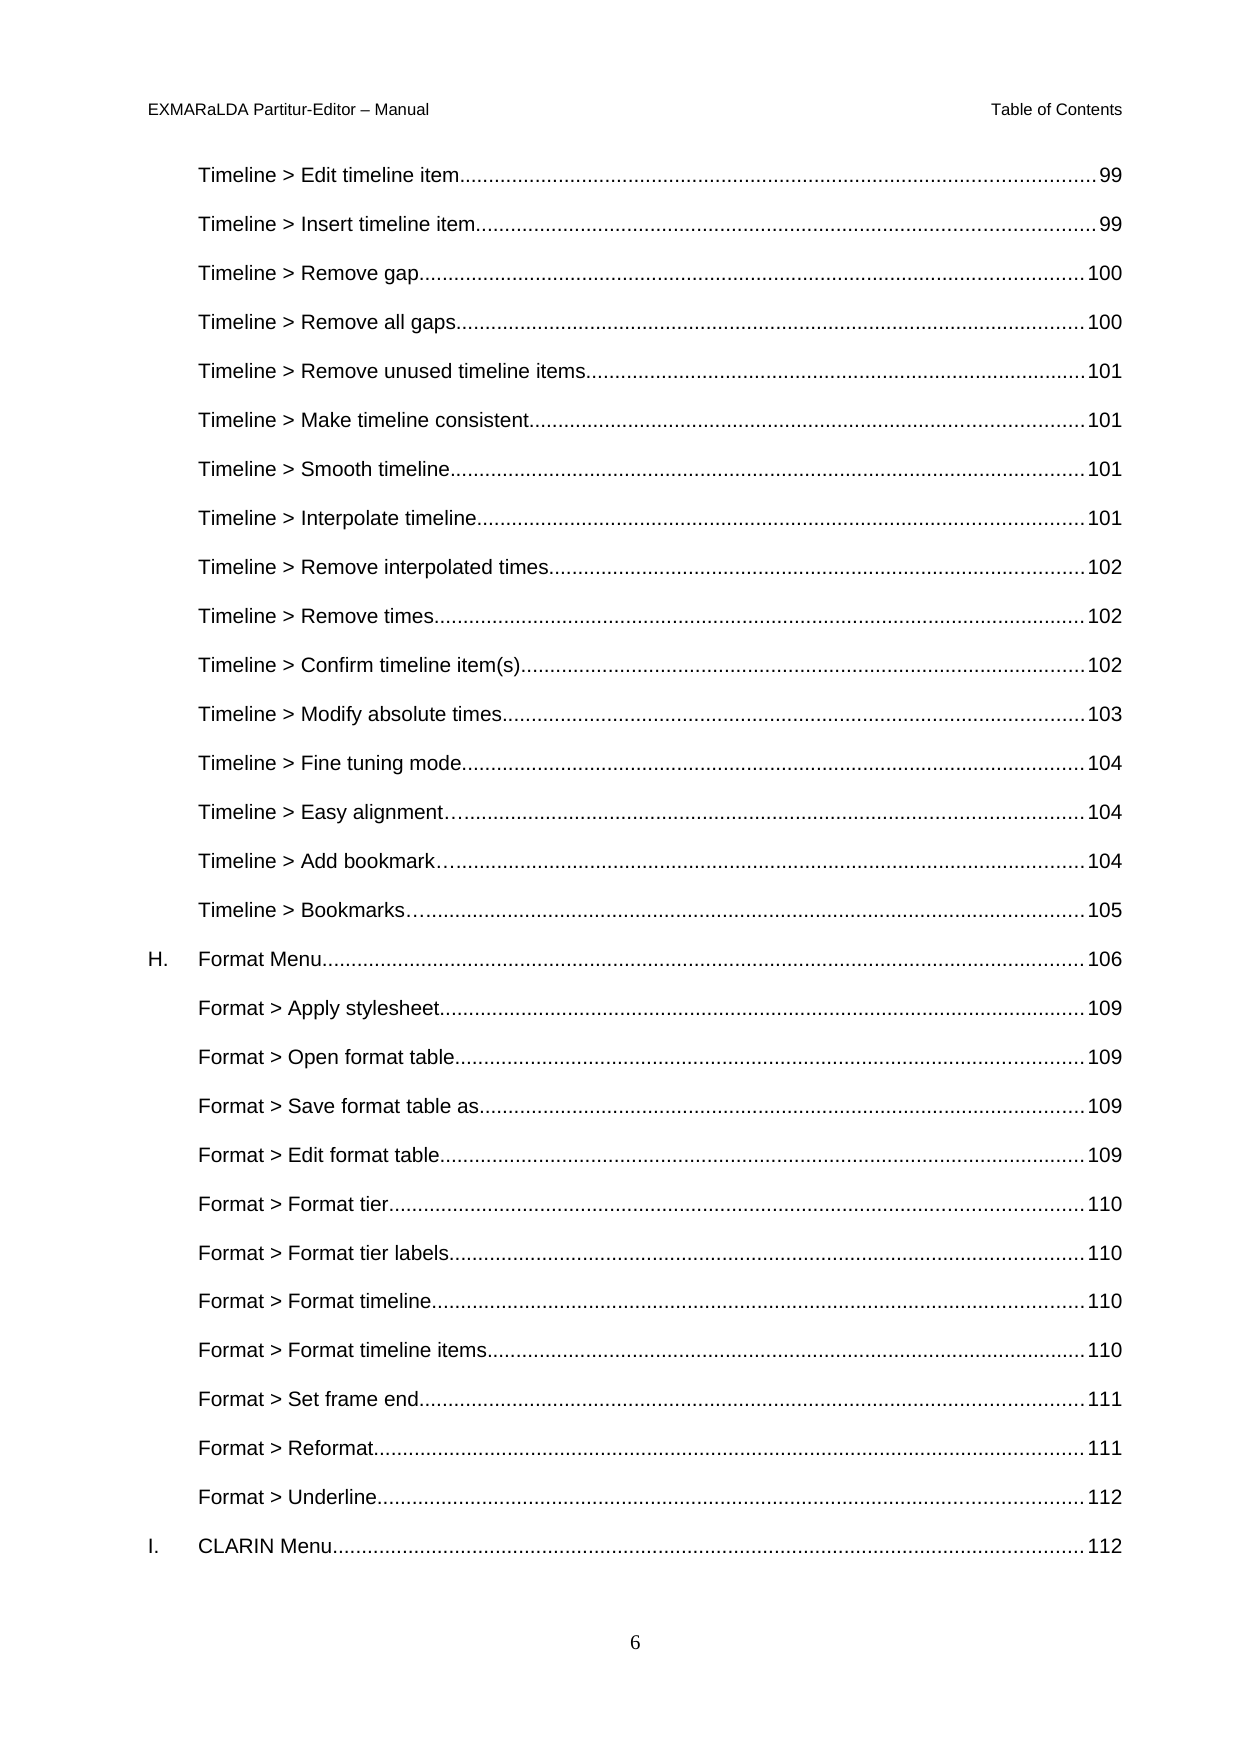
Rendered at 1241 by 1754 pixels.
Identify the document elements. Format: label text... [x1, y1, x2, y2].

text Format > Format timeline... 110 [198, 1289, 1122, 1313]
text Timeline > Remove times 102 [198, 604, 1122, 628]
text Format > Set frame end 111 [198, 1387, 1122, 1411]
text Format > Reformat 111 [198, 1436, 1122, 1460]
text Timeline > Insert timeline item 99 [198, 212, 1122, 236]
text Timeline > Remove interpolated times 102 [198, 555, 1122, 579]
text Timeline > Add bookmark… 104 [198, 849, 1122, 873]
text Format > Save format table as... 109 [198, 1093, 1122, 1117]
text Timeline > Remove unused timeline items 101 [198, 359, 1122, 383]
text Timeline > Bookmarks… 105 [198, 898, 1122, 922]
text Timeline > Modify absolute times... 103 [198, 702, 1122, 726]
text Timeline > Edit timeline item... 99 [198, 163, 1122, 187]
text Timeline > Remove gap 100 [198, 261, 1122, 285]
text Format > Underline 112 [198, 1485, 1122, 1509]
text Timeline > Confirm timeline item(s) 102 [198, 653, 1122, 677]
text Format > Apply stylesheet 109 [198, 996, 1122, 1019]
text Timeline > Make timeline consistent 101 [198, 408, 1122, 432]
text Format > Format tier... 110 [198, 1191, 1122, 1215]
text H. Format Menu 106 [148, 947, 1122, 971]
text Format > Format tier labels... 110 [198, 1240, 1122, 1264]
text Timeline > Remove all gaps 100 [198, 310, 1122, 334]
text Timeline > Easy alignment… 104 [198, 800, 1122, 824]
text Format > Open format table... 109 [198, 1044, 1122, 1068]
text I. CLARIN Menu 112 [148, 1534, 1122, 1558]
text Format > Edit format table... 109 [198, 1142, 1122, 1166]
text Timeline > Interpolate timeline... 101 [198, 506, 1122, 530]
text Format > Format timeline items... 110 [198, 1338, 1122, 1362]
text Timeline > Smooth timeline... 101 [198, 457, 1122, 481]
text Timeline > Fine tuning mode 104 [198, 751, 1122, 775]
